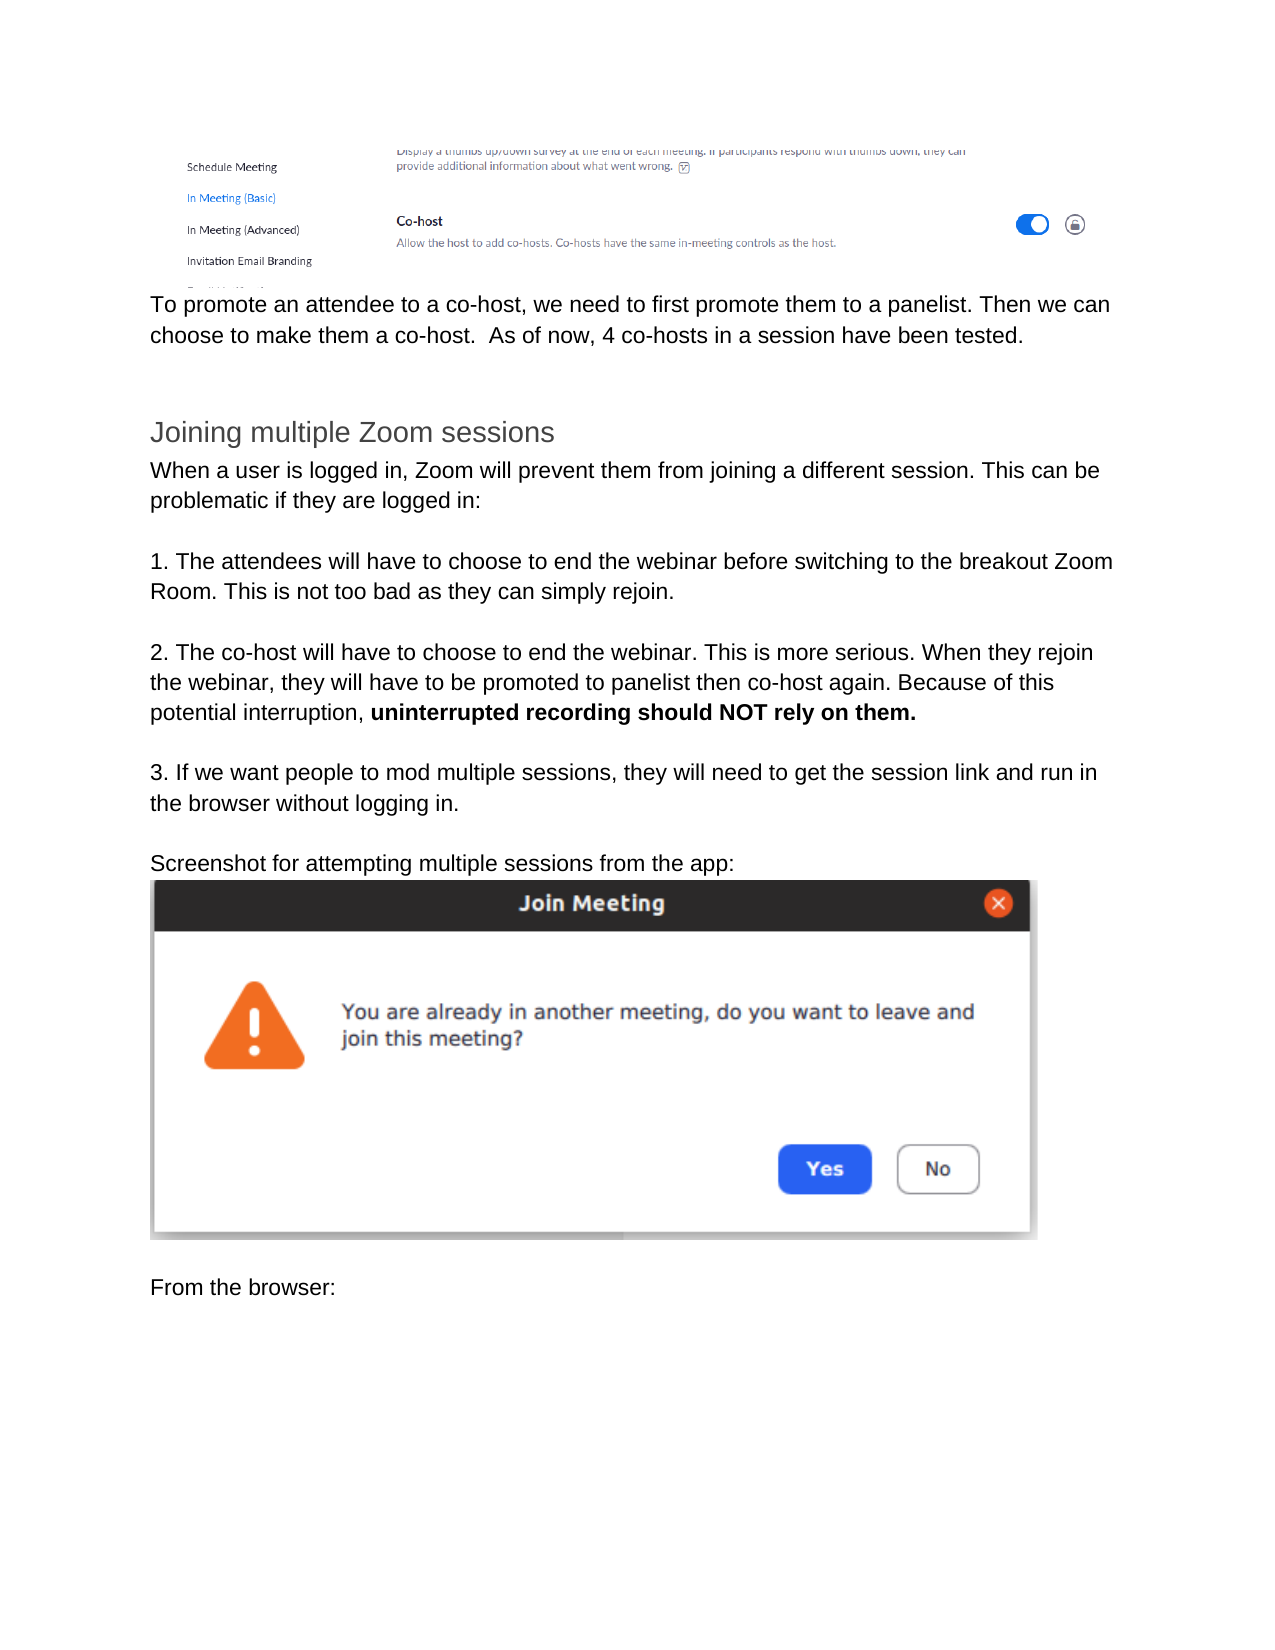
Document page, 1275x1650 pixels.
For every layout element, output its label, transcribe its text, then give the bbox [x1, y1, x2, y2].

text From the browser: [150, 1273, 1125, 1300]
subtitle Joining multiple Zoom sessions [150, 415, 1125, 449]
picture [150, 150, 1125, 288]
picture [150, 880, 1038, 1240]
text When a user is logged in, Zoom will prevent them from joining a different session. This can be problematic if they are logged in: [150, 457, 1125, 514]
text 1. The attendees will have to choose to end the webinar before switching to the breakout Zoom Room. This is not too bad as they can simply rejoin. [150, 548, 1125, 604]
text 2. The co-host will have to choose to end the webinar. This is more serious. When they rejoin the webinar, they will have to be promoted to panelist then co-host again. Because of this potential interruption, uninterrupted recording should NOT rely on them. [150, 638, 1125, 725]
text To promote an attendee to a co-host, we need to first promote them to a panelist. Then we can choose to make them a co-host. As of now, 4 co-hosts in a session have been tested. [150, 291, 1125, 348]
text Screenshot for attempting multiple sessions from the app: [150, 850, 1125, 876]
text 3. If we want people to mod multiple sessions, they will need to get the session link and run in the browser without logging in. [150, 759, 1125, 816]
